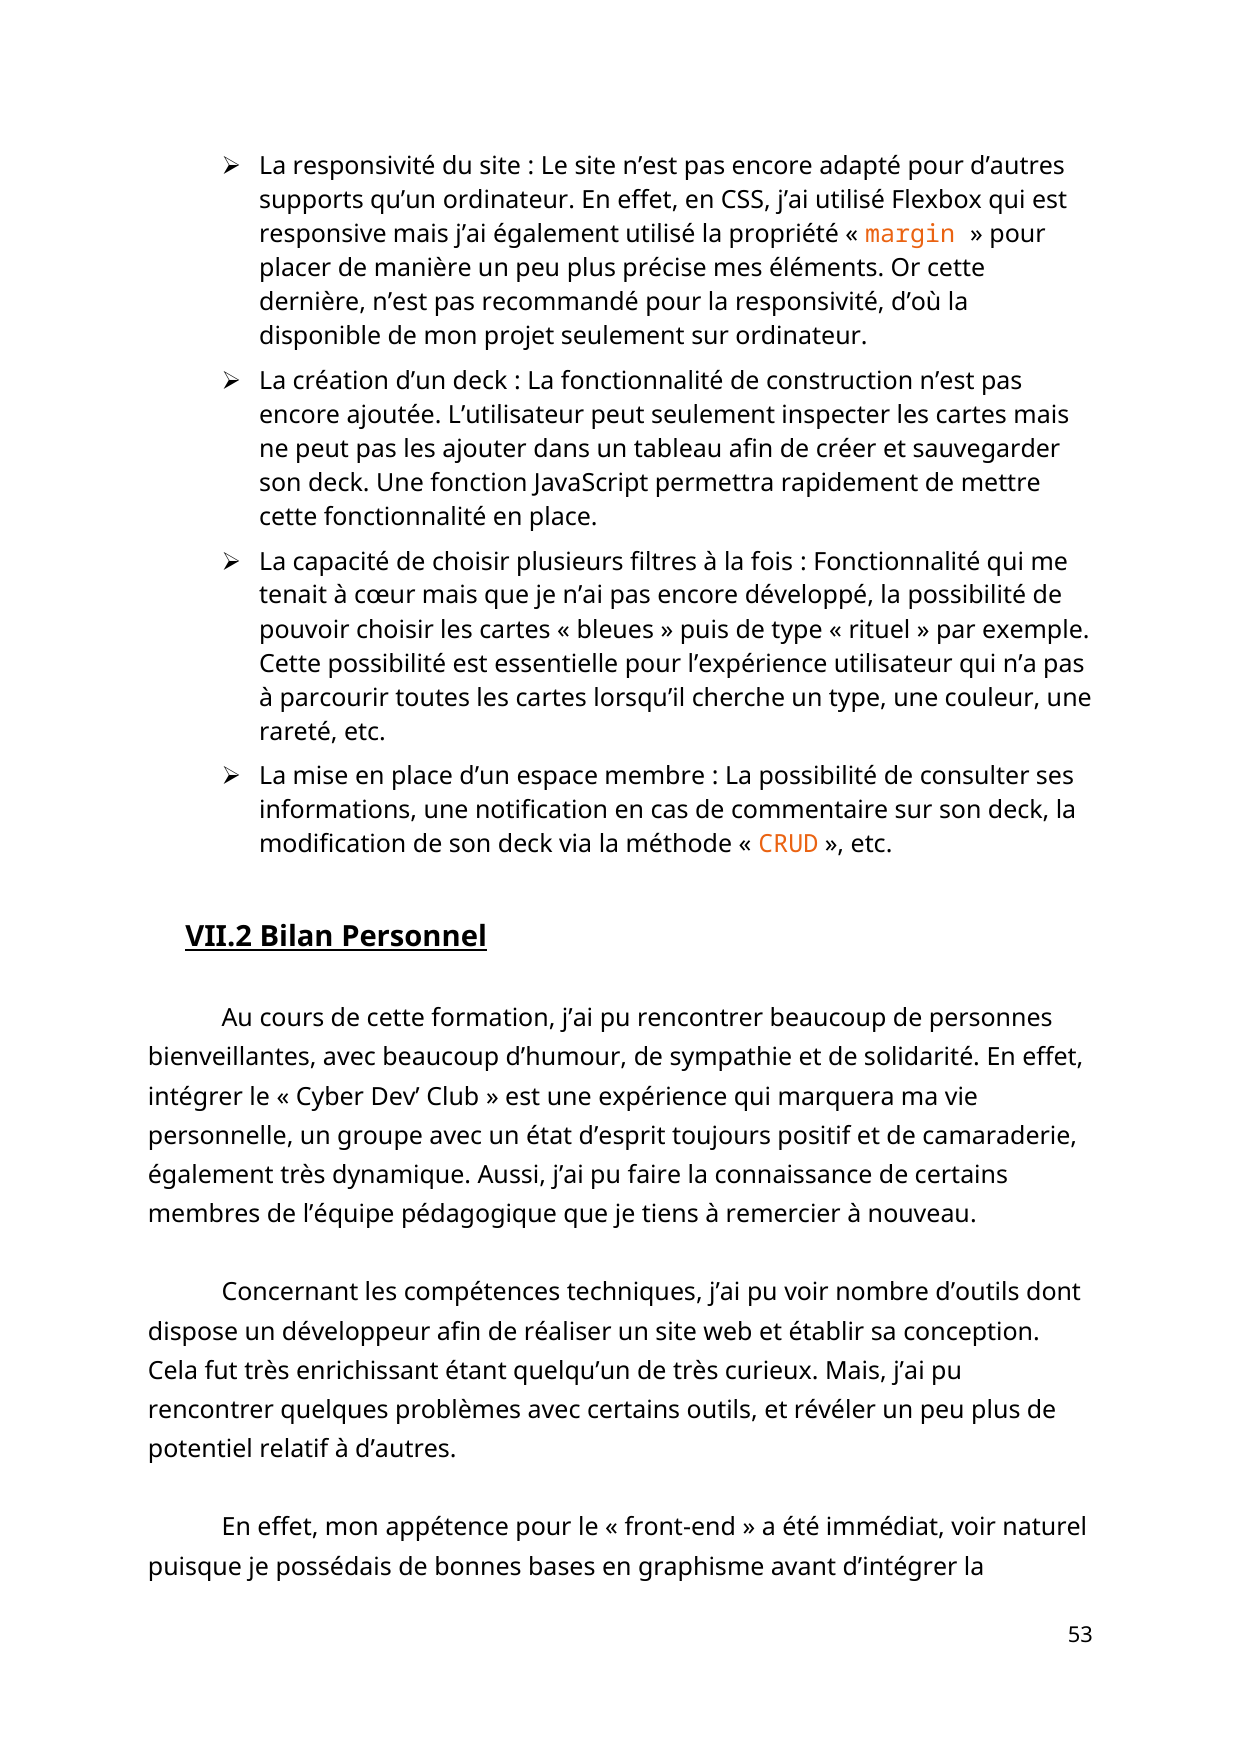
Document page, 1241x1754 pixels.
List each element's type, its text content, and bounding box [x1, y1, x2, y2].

text Au cours de cette formation, j’ai pu rencontrer beaucoup de personnes bienveillantes, avec beaucoup d’humour, de sympathie et de solidarité. En effet, intégrer le « Cyber Dev’ Club » est une expérience qui marquera ma vie personnelle, un groupe avec un état d’esprit toujours positif et de camaraderie, également très dynamique. Aussi, j’ai pu faire la connaissance de certains membres de l’équipe pédagogique que je tiens à remercier à nouveau. [148, 1000, 1093, 1230]
list La responsivité du site : Le site n’est pas encore adapté pour d’autres supports qu’un ordinateur. En effet, en CSS, j’ai utilisé Flexbox qui est responsive mais j’ai également utilisé la propriété « margin » pour placer de manière un peu plus précise mes éléments. Or cette dernière, n’est pas recommandé pour la responsivité, d’où la disponible de mon projet seulement sur ordinateur. [221, 148, 1093, 352]
text VII.2 Bilan Personnel [148, 915, 1093, 955]
text Concernant les compétences techniques, j’ai pu voir nombre d’outils dont dispose un développeur afin de réaliser un site web et établir sa conception. Cela fut très enrichissant étant quelqu’un de très curieux. Mais, j’ai pu rencontrer quelques problèmes avec certains outils, et révéler un peu plus de potentiel relatif à d’autres. [148, 1274, 1093, 1465]
list La capacité de choisir plusieurs filtres à la fois : Fonctionnalité qui me tenait à cœur mais que je n’ai pas encore développé, la possibilité de pouvoir choisir les cartes « bleues » puis de type « rituel » par exemple. Cette possibilité est essentielle pour l’expérience utilisateur qui n’a pas à parcourir toutes les cartes lorsqu’il cherche un type, une couleur, une rareté, etc. [221, 543, 1093, 747]
list La création d’un deck : La fonctionnalité de construction n’est pas encore ajoutée. L’utilisateur peut seulement inspecter les cartes mais ne peut pas les ajouter dans un tableau afin de créer et sauvegarder son deck. Une fonction JavaScript permettra rapidement de mettre cette fonctionnalité en place. [221, 362, 1093, 533]
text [148, 1509, 1093, 1582]
list La mise en place d’un espace membre : La possibilité de consulter ses informations, une notification en cas de commentaire sur son deck, la modification de son deck via la méthode « CRUD », etc. [221, 758, 1093, 860]
